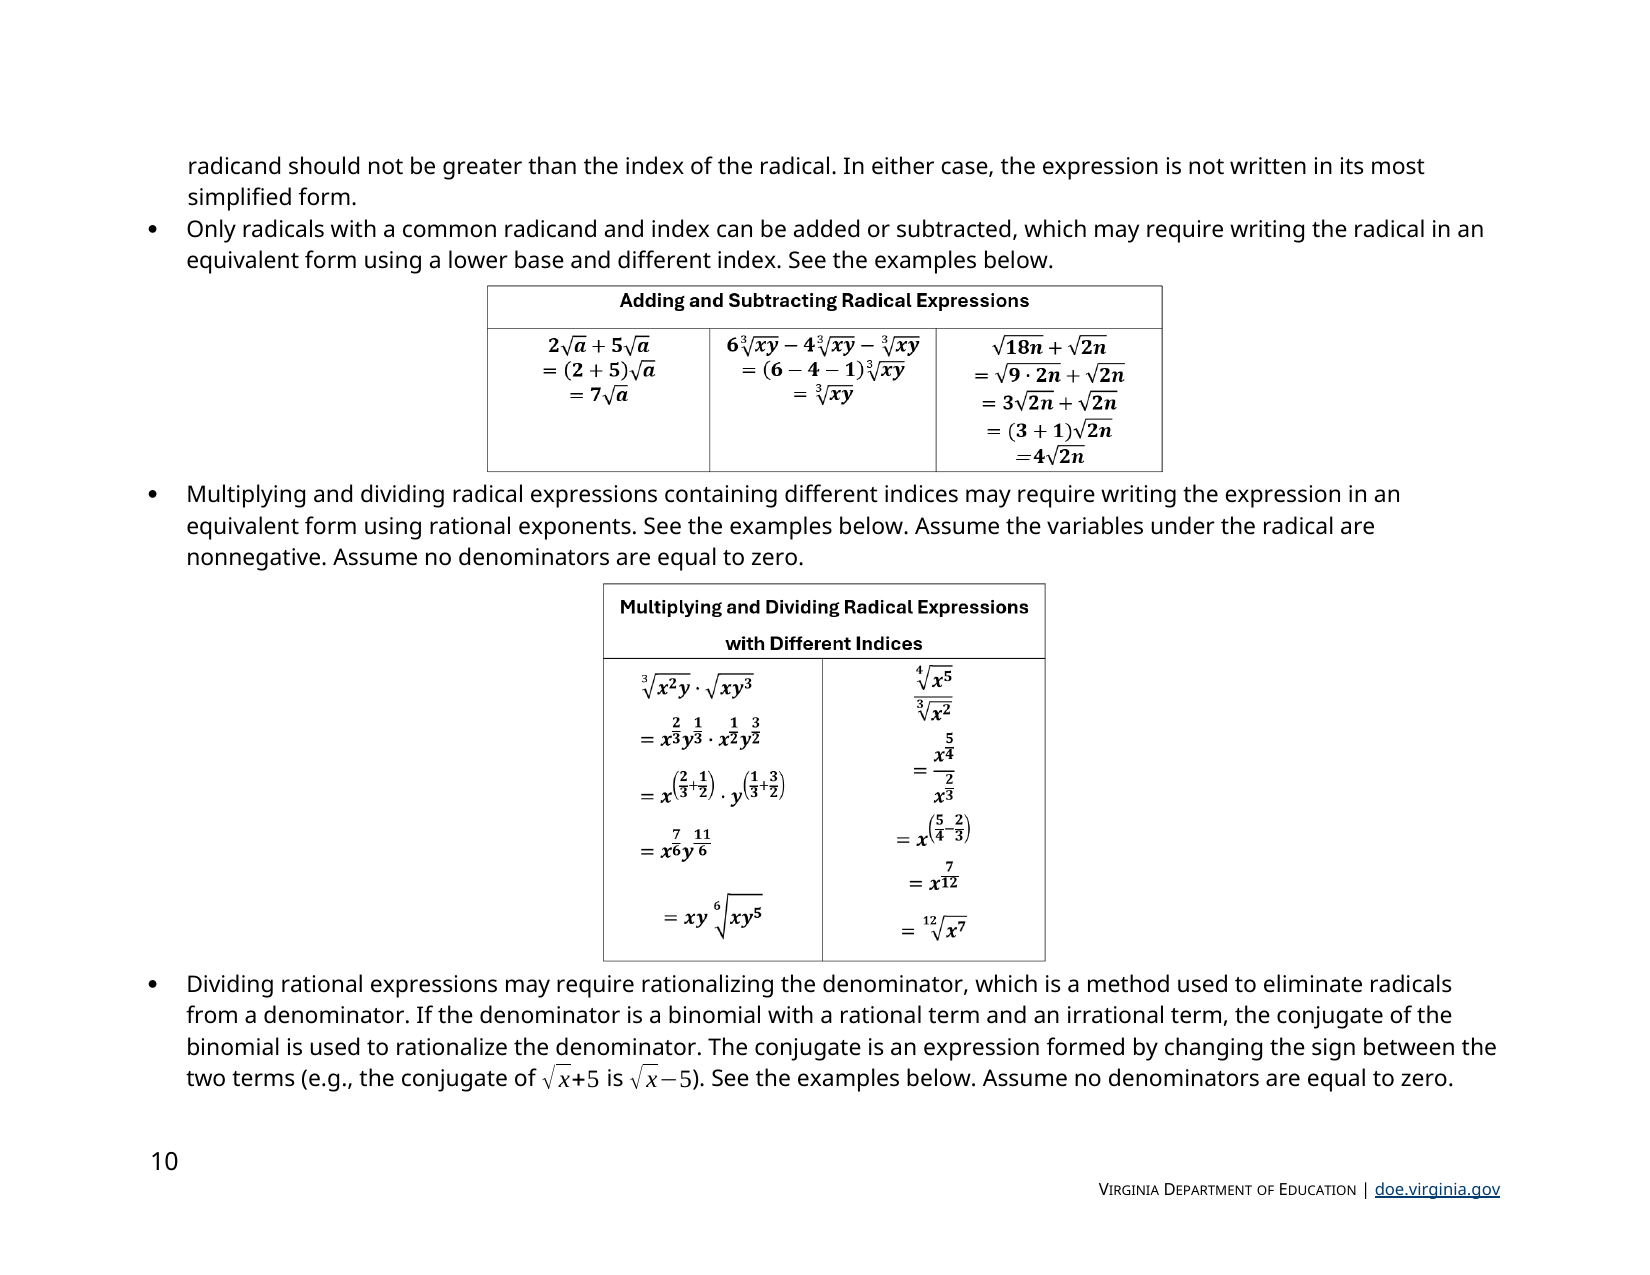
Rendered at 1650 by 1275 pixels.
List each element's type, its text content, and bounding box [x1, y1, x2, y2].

list Dividing rational expressions may require rationalizing the denominator, which is a method used to eliminate radicals from a denominator. If the denominator is a binomial with a rational term and an irrational term, the conjugate of the binomial is used to rationalize the denominator. The conjugate is an expression formed by changing the sign between the two terms (e.g., the conjugate of is ). See the examples below. Assume no denominators are equal to zero. [148, 968, 1500, 1093]
list Multiplying and dividing radical expressions containing different indices may require writing the expression in an equivalent form using rational exponents. See the examples below. Assume the variables under the radical are nonnegative. Assume no denominators are equal to zero. [148, 478, 1500, 572]
picture [484, 281, 1165, 473]
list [150, 150, 1500, 212]
picture [599, 578, 1050, 962]
list Only radicals with a common radicand and index can be added or subtracted, which may require writing the radical in an equivalent form using a lower base and different index. See the examples below. [148, 212, 1500, 275]
